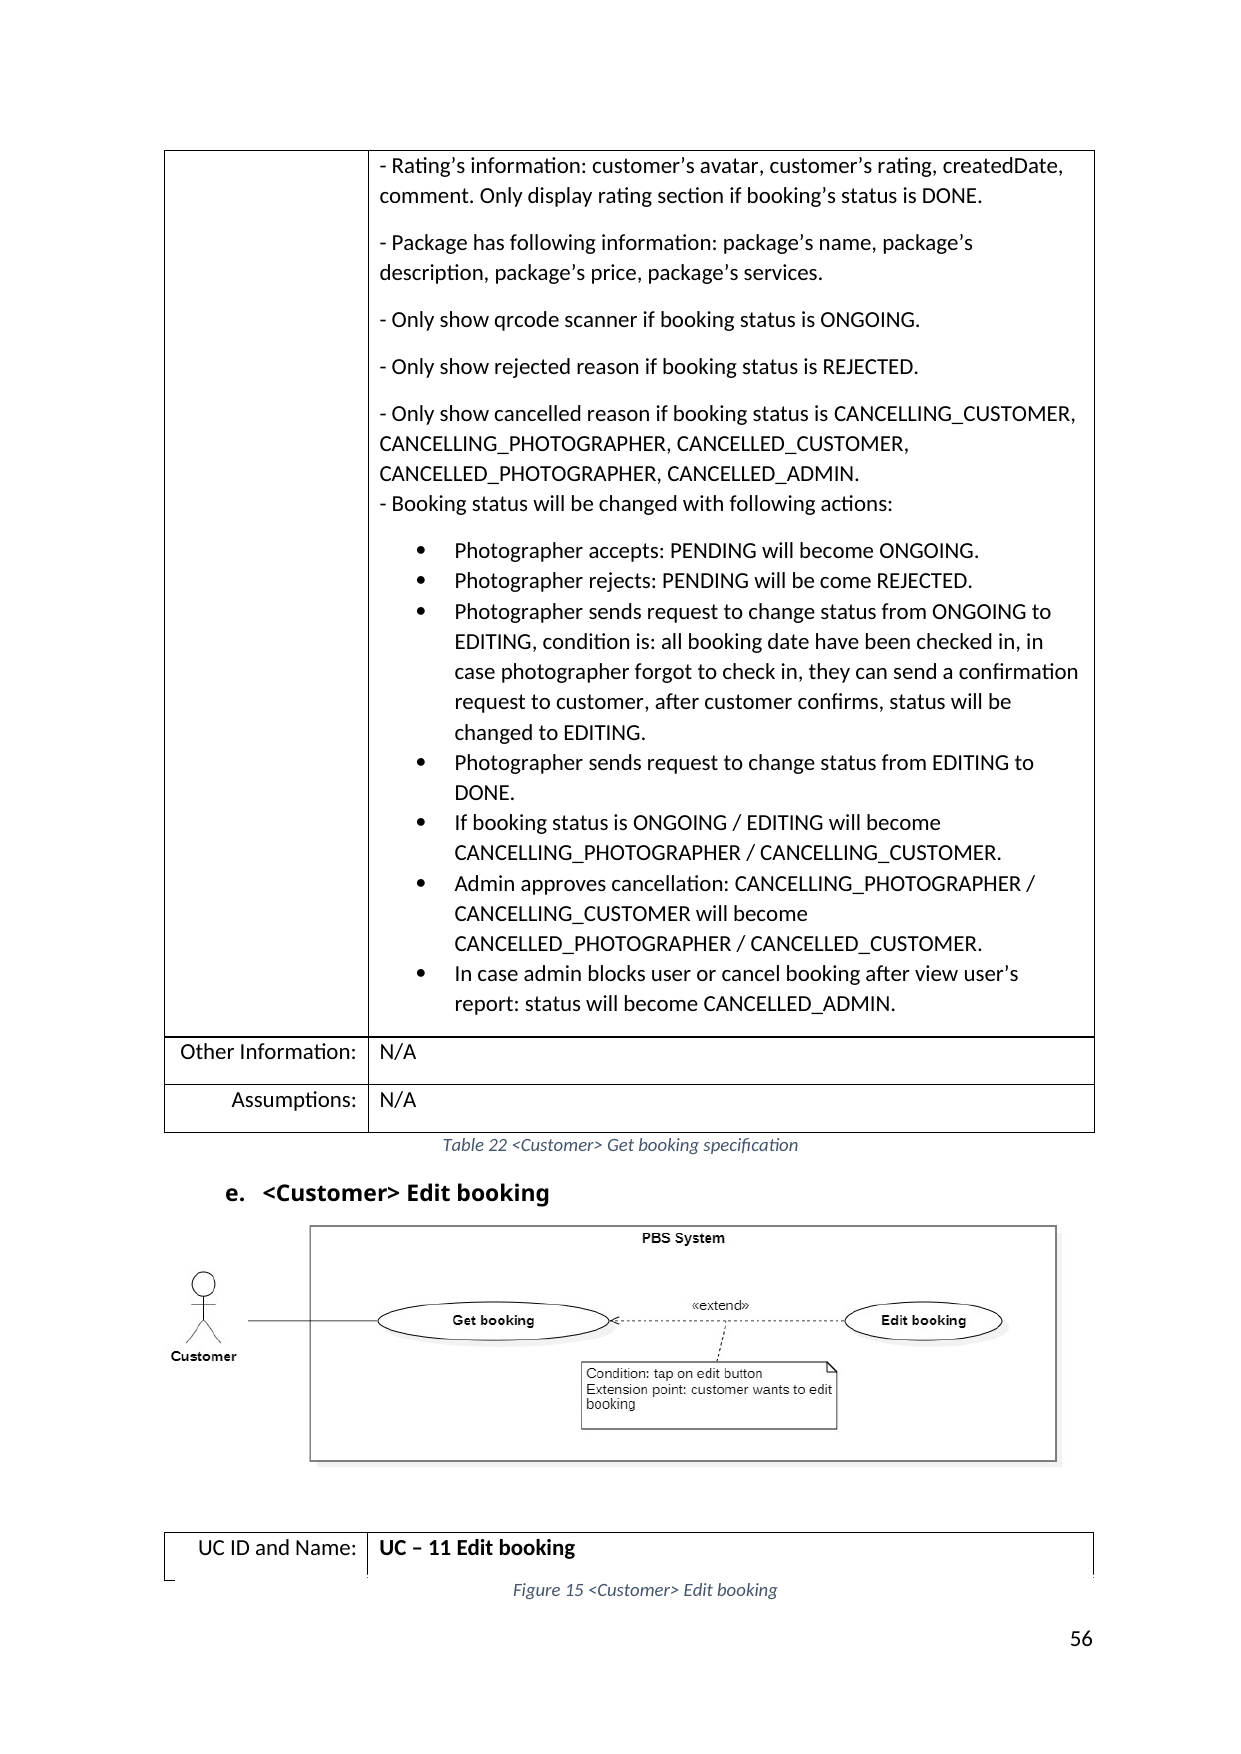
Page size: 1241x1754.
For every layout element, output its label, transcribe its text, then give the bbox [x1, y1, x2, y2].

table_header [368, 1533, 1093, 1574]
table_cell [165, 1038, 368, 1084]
text Table 22 <Customer> Get booking specification [150, 1133, 1093, 1156]
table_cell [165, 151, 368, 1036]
picture [150, 1216, 1093, 1498]
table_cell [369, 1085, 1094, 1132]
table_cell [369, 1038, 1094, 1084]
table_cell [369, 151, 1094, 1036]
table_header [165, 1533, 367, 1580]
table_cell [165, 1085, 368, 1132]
subtitle <Customer> Edit booking [225, 1177, 1093, 1208]
